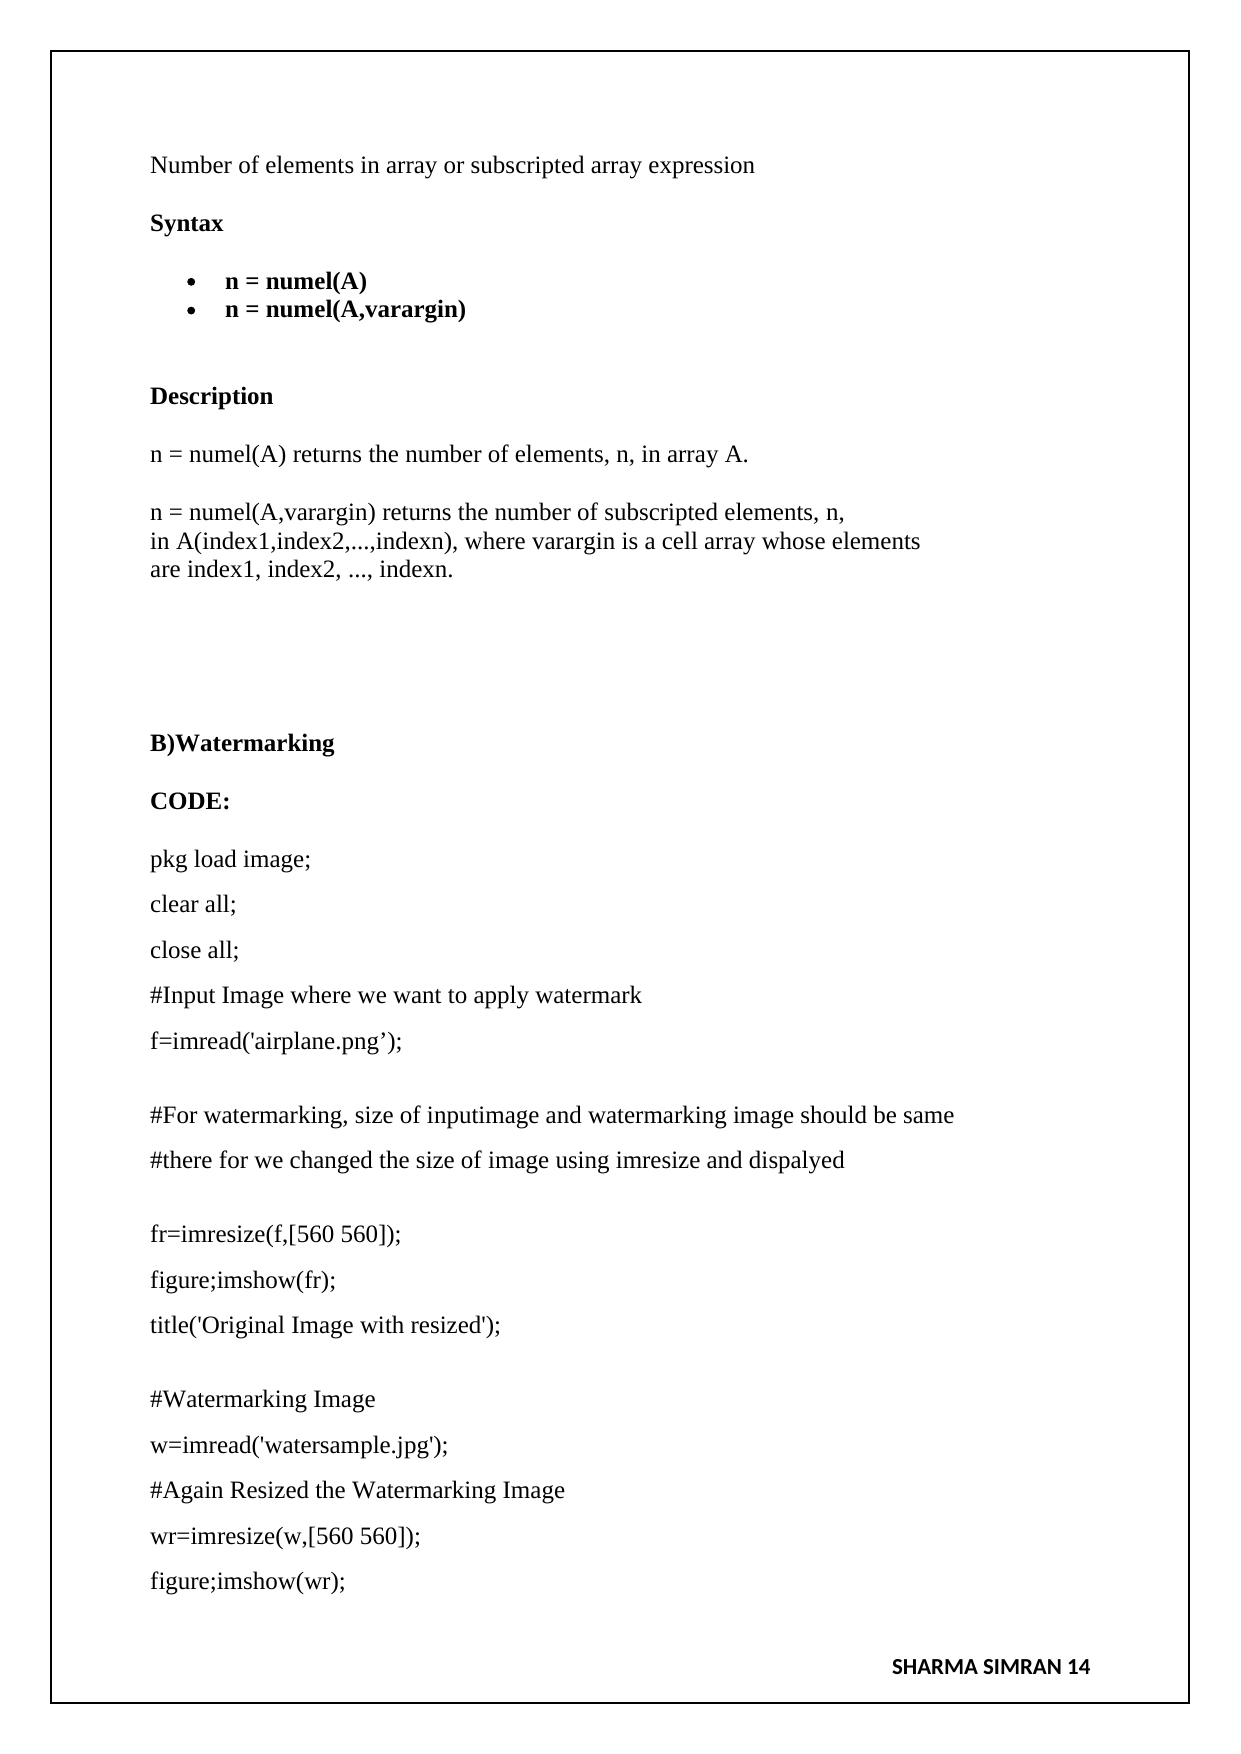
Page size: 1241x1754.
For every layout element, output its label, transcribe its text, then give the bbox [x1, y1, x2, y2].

list n = numel(A) [187, 266, 1090, 294]
text Description [150, 381, 1090, 410]
text CODE: [150, 786, 1090, 815]
text pkg load image; [150, 844, 1090, 873]
text w=imread('watersample.jpg'); [150, 1430, 1090, 1459]
list n = numel(A,varargin) [187, 294, 1090, 323]
text n = numel(A) returns the number of elements, n, in array A. [150, 439, 1090, 468]
text #For watermarking, size of inputimage and watermarking image should be same [150, 1100, 1090, 1129]
text figure;imshow(fr); [150, 1265, 1090, 1294]
text n = numel(A,varargin) returns the number of subscripted elements, n, in A(index1,index2,...,indexn), where varargin is a cell array whose elements are index1, index2, ..., indexn. [150, 497, 1090, 583]
text B)Watermarking [150, 728, 1090, 757]
text fr=imresize(f,[560 560]); [150, 1219, 1090, 1248]
text title('Original Image with resized'); [150, 1310, 1090, 1339]
text close all; [150, 935, 1090, 964]
text #there for we changed the size of image using imresize and dispalyed [150, 1145, 1090, 1174]
text Syntax [150, 208, 1090, 237]
text Number of elements in array or subscripted array expression [150, 150, 1090, 179]
text #Again Resized the Watermarking Image [150, 1475, 1090, 1504]
text #Input Image where we want to apply watermark [150, 980, 1090, 1009]
text wr=imresize(w,[560 560]); [150, 1521, 1090, 1549]
text #Watermarking Image [150, 1384, 1090, 1413]
text f=imread('airplane.png’); [150, 1026, 1090, 1054]
text clear all; [150, 889, 1090, 918]
text figure;imshow(wr); [150, 1566, 1090, 1595]
